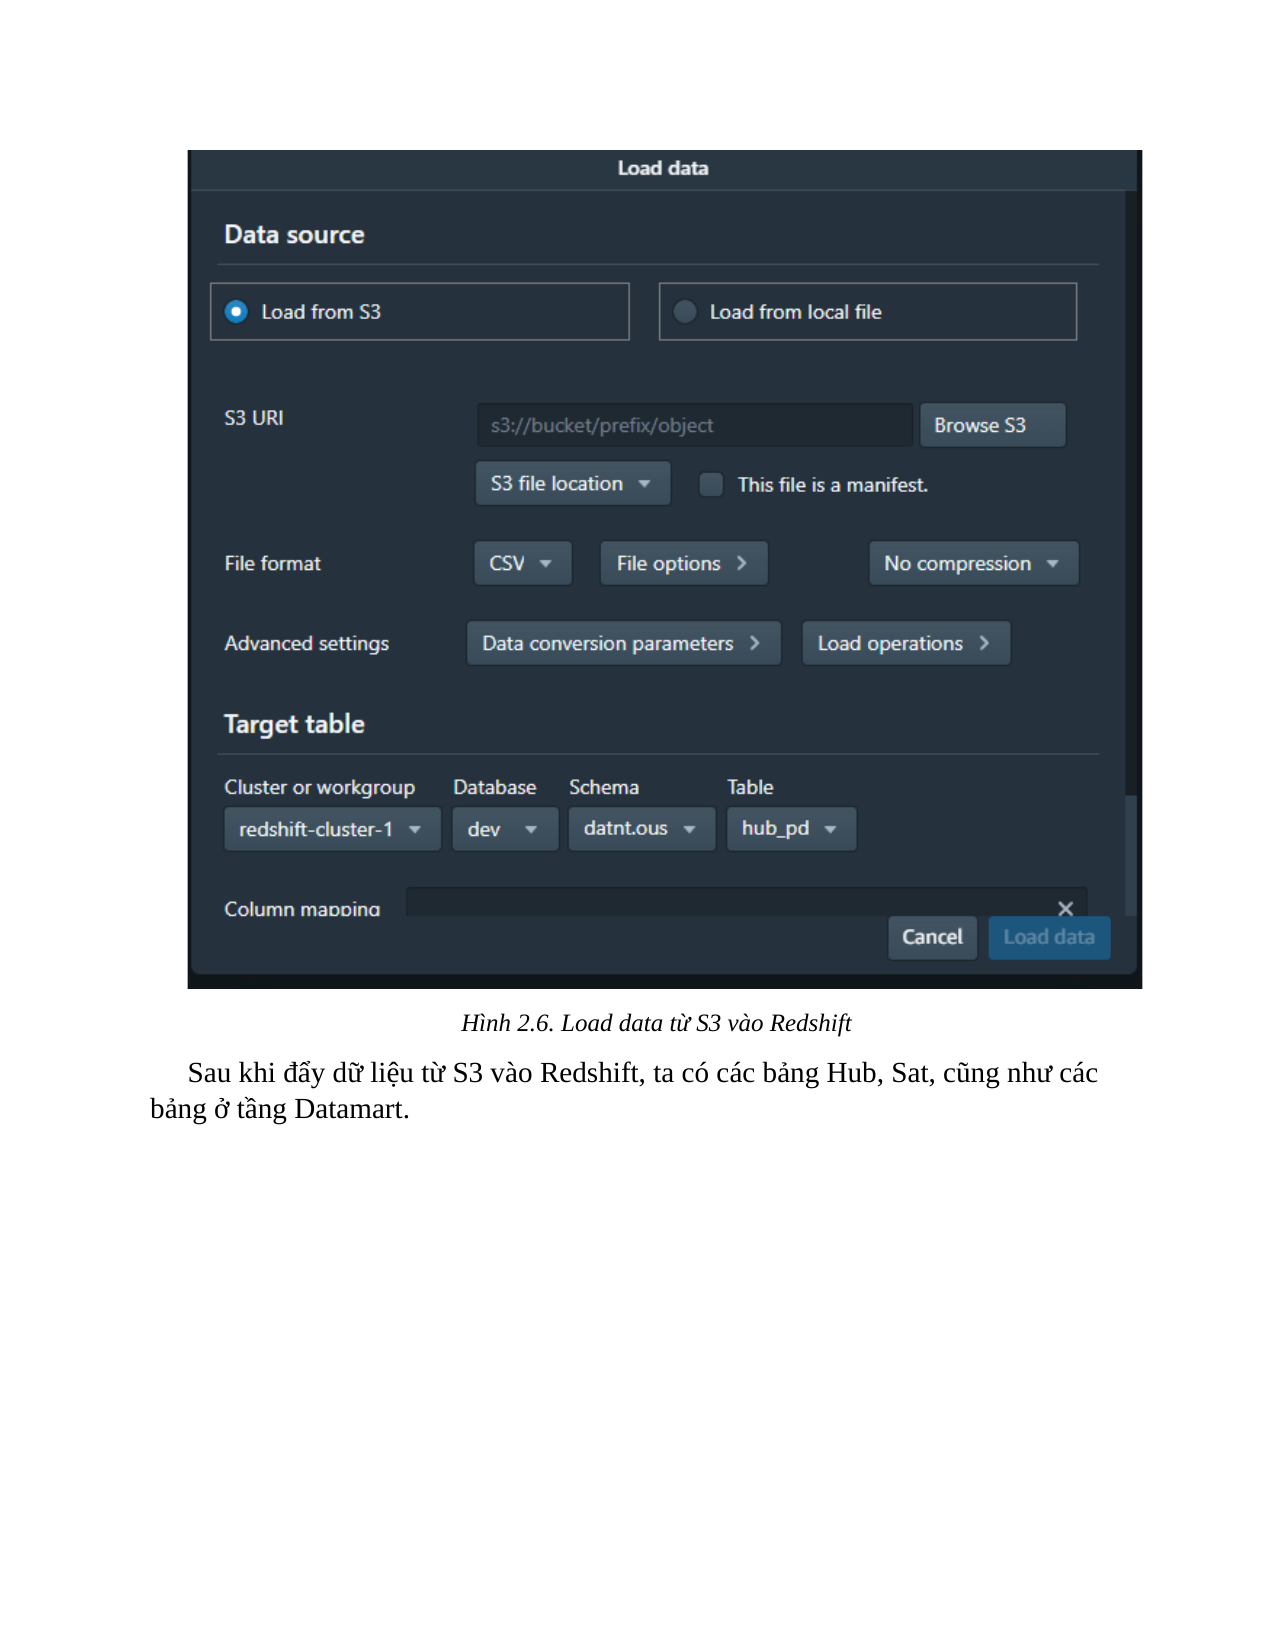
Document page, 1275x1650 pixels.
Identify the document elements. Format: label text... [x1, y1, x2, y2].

text Sau khi đẩy dữ liệu từ S3 vào Redshift, ta có các bảng Hub, Sat, cũng như các bảng ở tầng Datamart. [150, 1055, 1125, 1125]
text Hình 2.6. Load data từ S3 vào Redshift [150, 1008, 1125, 1036]
picture [187, 150, 1143, 989]
